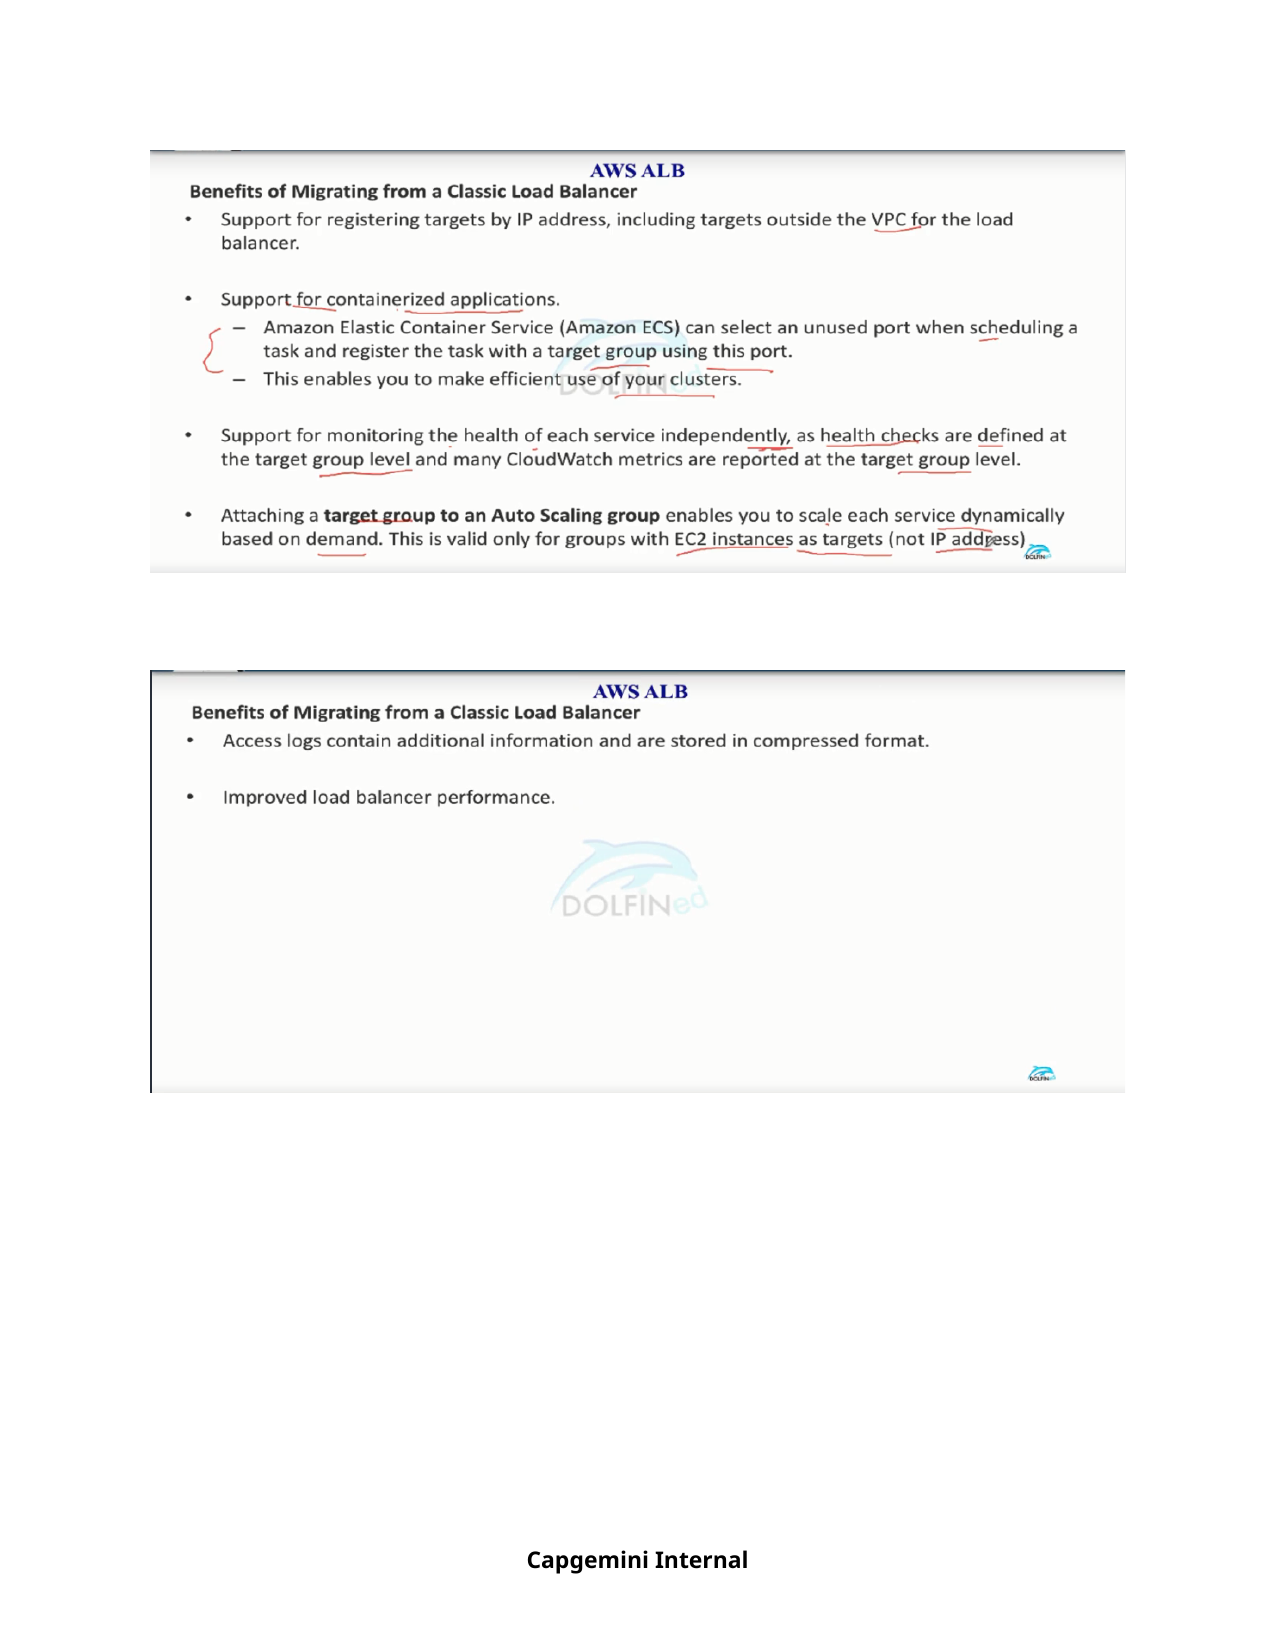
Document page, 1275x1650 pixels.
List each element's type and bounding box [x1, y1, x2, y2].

picture [150, 150, 1125, 573]
picture [150, 670, 1125, 1093]
